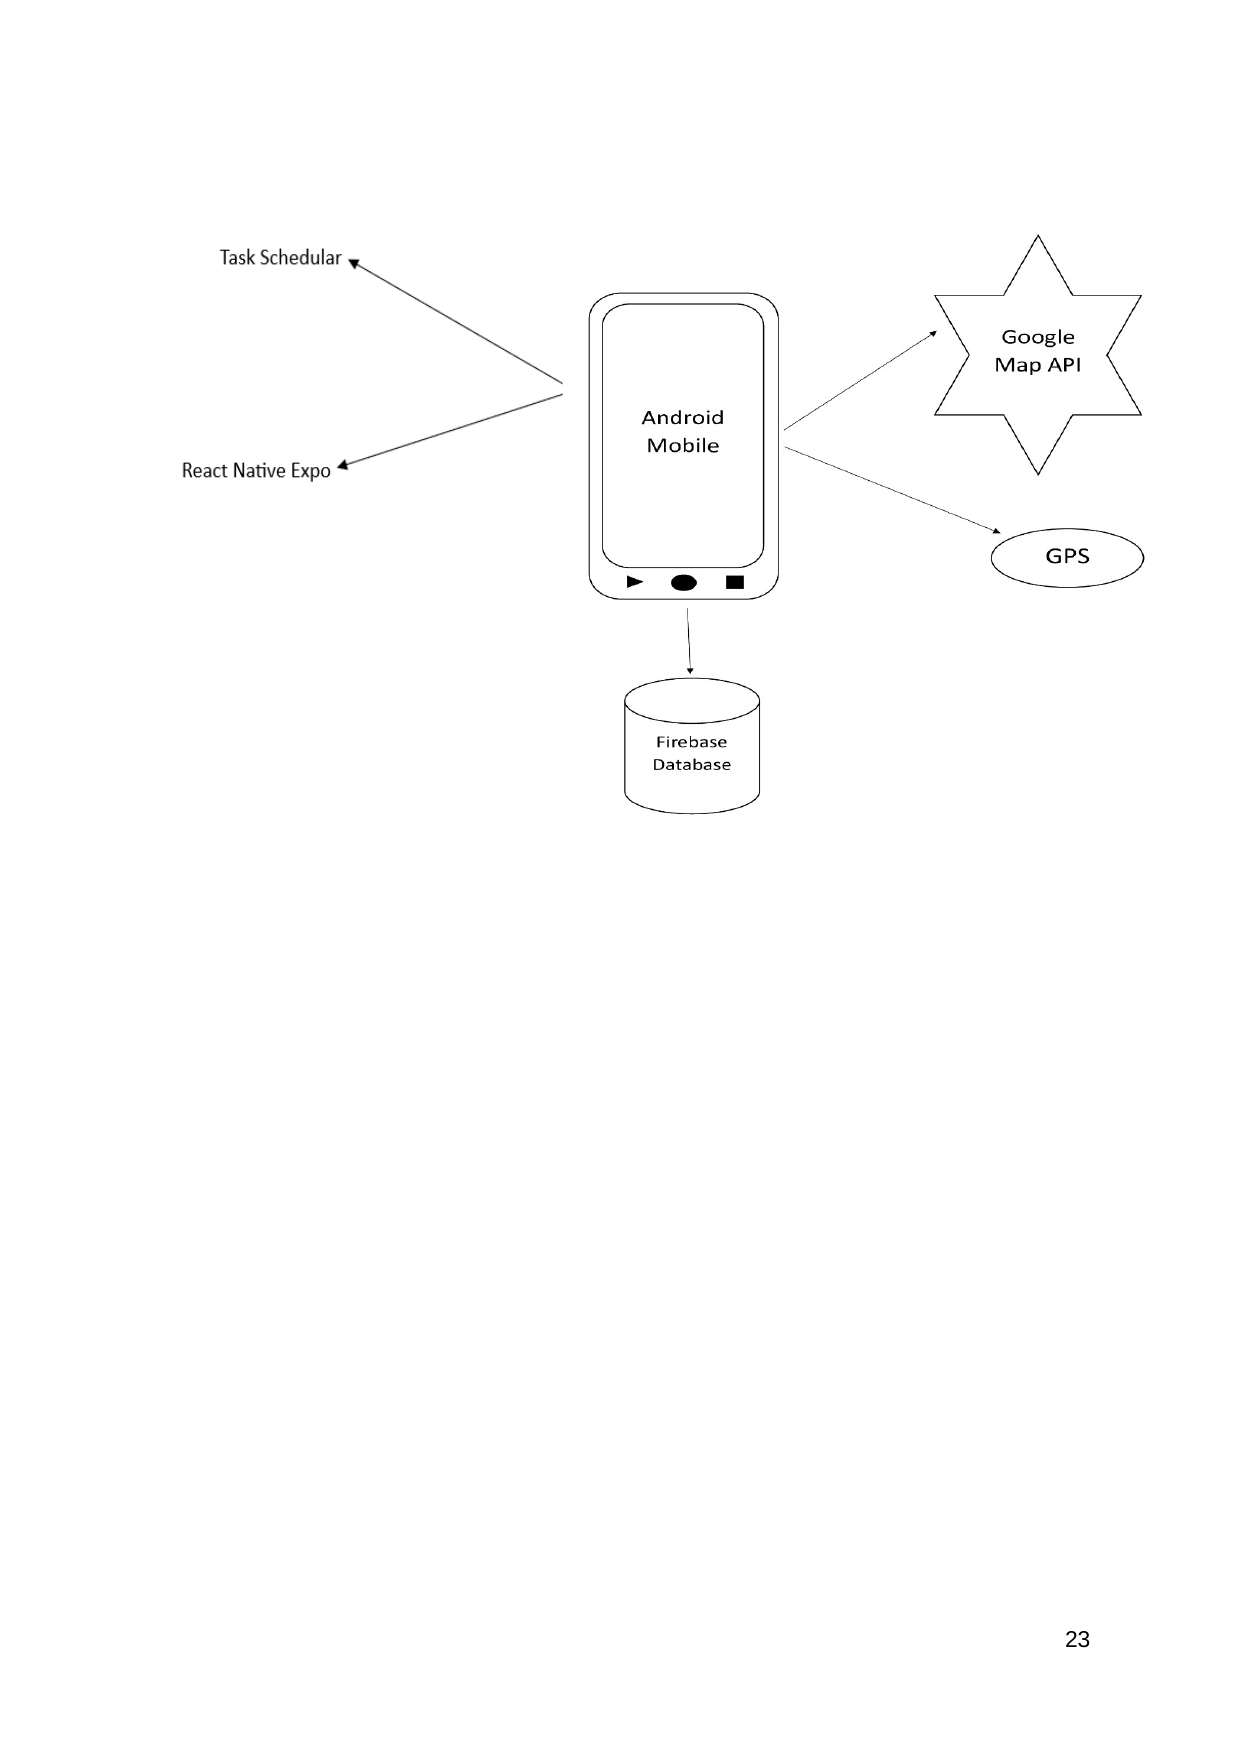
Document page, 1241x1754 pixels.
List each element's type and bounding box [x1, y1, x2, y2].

picture [150, 221, 1181, 867]
